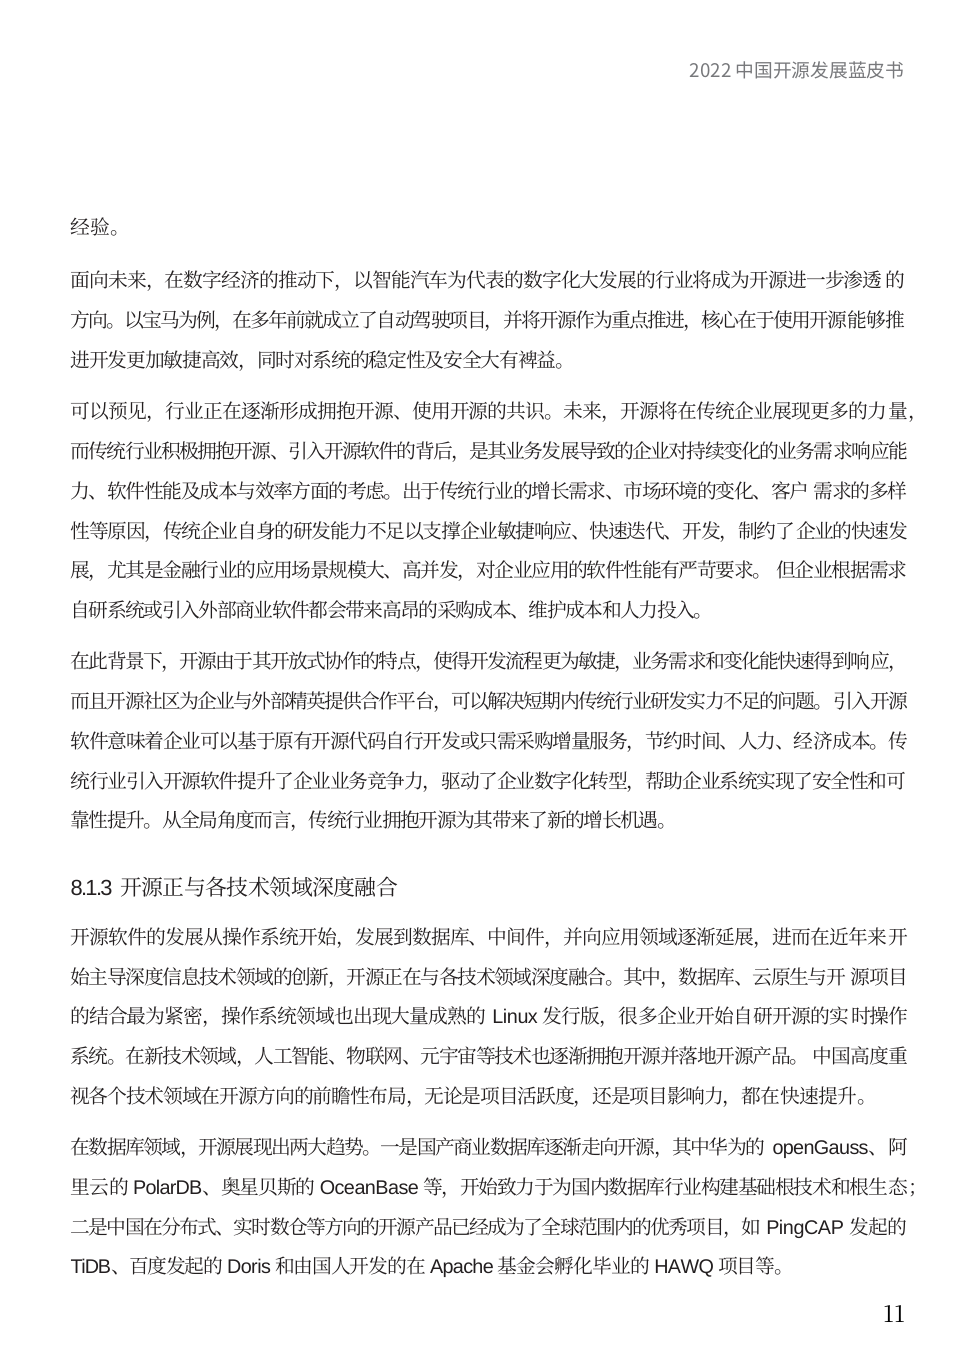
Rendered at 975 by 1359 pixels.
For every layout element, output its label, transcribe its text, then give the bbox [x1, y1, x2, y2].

text 开源软件的发展从操作系统开始，发展到数据库、中间件，并向应用领域逐渐延展，进而在近年来开始主导深度信息技术领域的创新，开源正在与各技术领域深度融合。其中，数据库、云原生与开源项目的结合最为紧密，操作系统领域也出现大量成熟的Linux发行版，很多企业开始自研开源的实时操作系统。在新技术领域，人工智能、物联网、元宇宙等技术也逐渐拥抱开源并落地开源产品。中国高度重视各个技术领域在开源方向的前瞻性布局，无论是项目活跃度，还是项目影响力，都在快速提升。 [70, 921, 908, 1109]
text 在数据库领域，开源展现出两大趋势。一是国产商业数据库逐渐走向开源，其中华为的openGauss、阿里云的PolarDB、奥星贝斯的OceanBase等，开始致力于为国内数据库行业构建基础根技术和根生态；二是中国在分布式、实时数仓等方向的开源产品已经成为了全球范围内的优秀项目，如PingCAP 发起的TiDB、百度发起的Doris和由国人开发的在Apache基金会孵化毕业的HAWQ项目等。 [70, 1132, 908, 1279]
text 面向未来，在数字经济的推动下，以智能汽车为代表的数字化大发展的行业将成为开源进一步渗透的方向。以宝马为例，在多年前就成立了自动驾驶项目，并将开源作为重点推进，核心在于使用开源能够推进开发更加敏捷高效，同时对系统的稳定性及安全大有裨益。 [70, 265, 904, 373]
subtitle 开源正与各技术领域深度融合 [70, 870, 950, 902]
text 经验。 [71, 212, 950, 240]
text 在此背景下，开源由于其开放式协作的特点，使得开发流程更为敏捷，业务需求和变化能快速得到响应，而且开源社区为企业与外部精英提供合作平台，可以解决短期内传统行业研发实力不足的问题。引入开源软件意味着企业可以基于原有开源代码自行开发或只需采购增量服务，节约时间、人力、经济成本。传统行业引入开源软件提升了企业业务竞争力，驱动了企业数字化转型，帮助企业系统实现了安全性和可靠性提升。从全局角度而言，传统行业拥抱开源为其带来了新的增长机遇。 [70, 646, 908, 833]
text 可以预见，行业正在逐渐形成拥抱开源、使用开源的共识。未来，开源将在传统企业展现更多的力量，而传统行业积极拥抱开源、引入开源软件的背后，是其业务发展导致的企业对持续变化的业务需求响应能力、软件性能及成本与效率方面的考虑。出于传统行业的增长需求、市场环境的变化、客户需求的多样性等原因，传统企业自身的研发能力不足以支撑企业敏捷响应、快速迭代、开发，制约了企业的快速发展，尤其是金融行业的应用场景规模大、高并发，对企业应用的软件性能有严苛要求。但企业根据需求自研系统或引入外部商业软件都会带来高昂的采购成本、维护成本和人力投入。 [70, 396, 908, 623]
